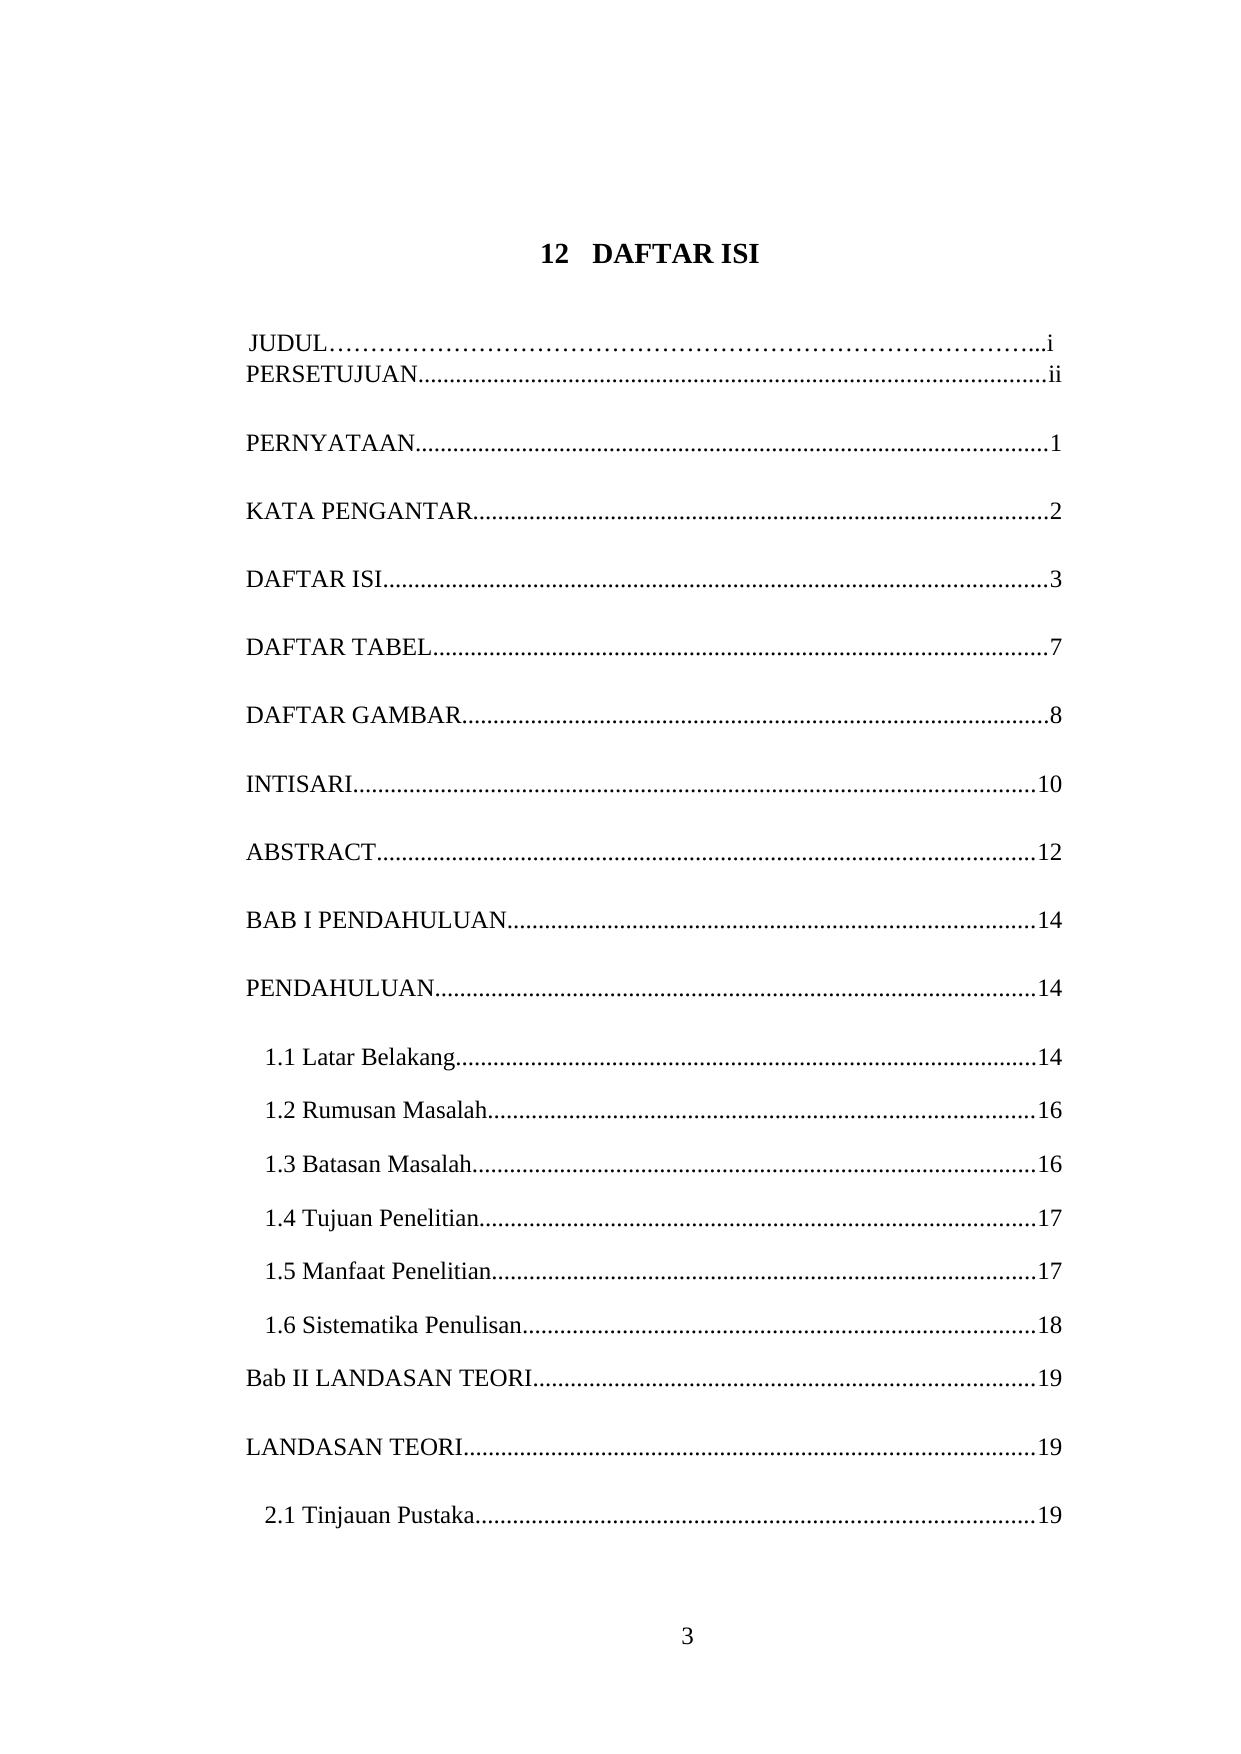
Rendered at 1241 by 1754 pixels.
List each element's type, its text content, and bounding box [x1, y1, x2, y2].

subtitle DAFTAR ISI [236, 236, 1063, 270]
